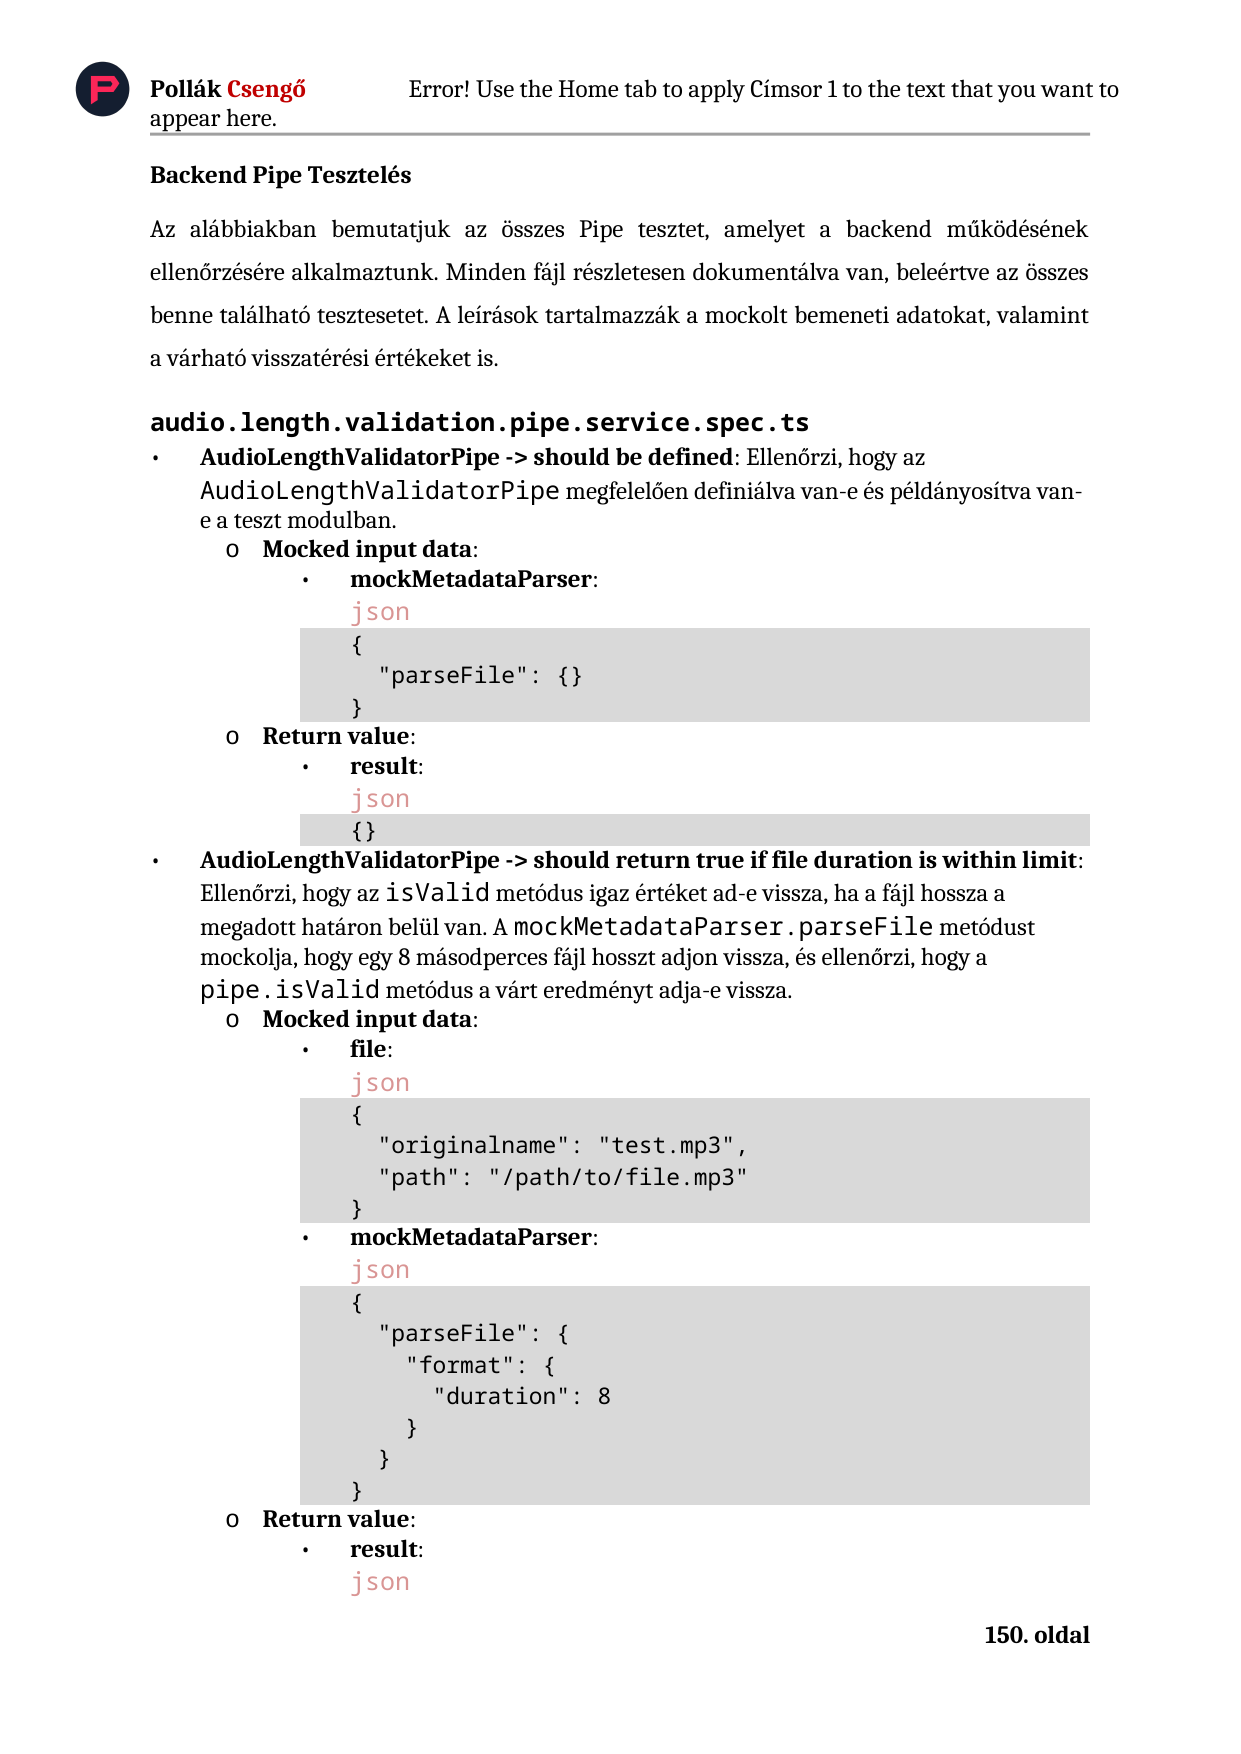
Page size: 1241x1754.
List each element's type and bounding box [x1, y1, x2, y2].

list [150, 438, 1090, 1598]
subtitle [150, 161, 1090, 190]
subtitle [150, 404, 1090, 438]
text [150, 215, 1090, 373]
picture [71, 57, 132, 118]
